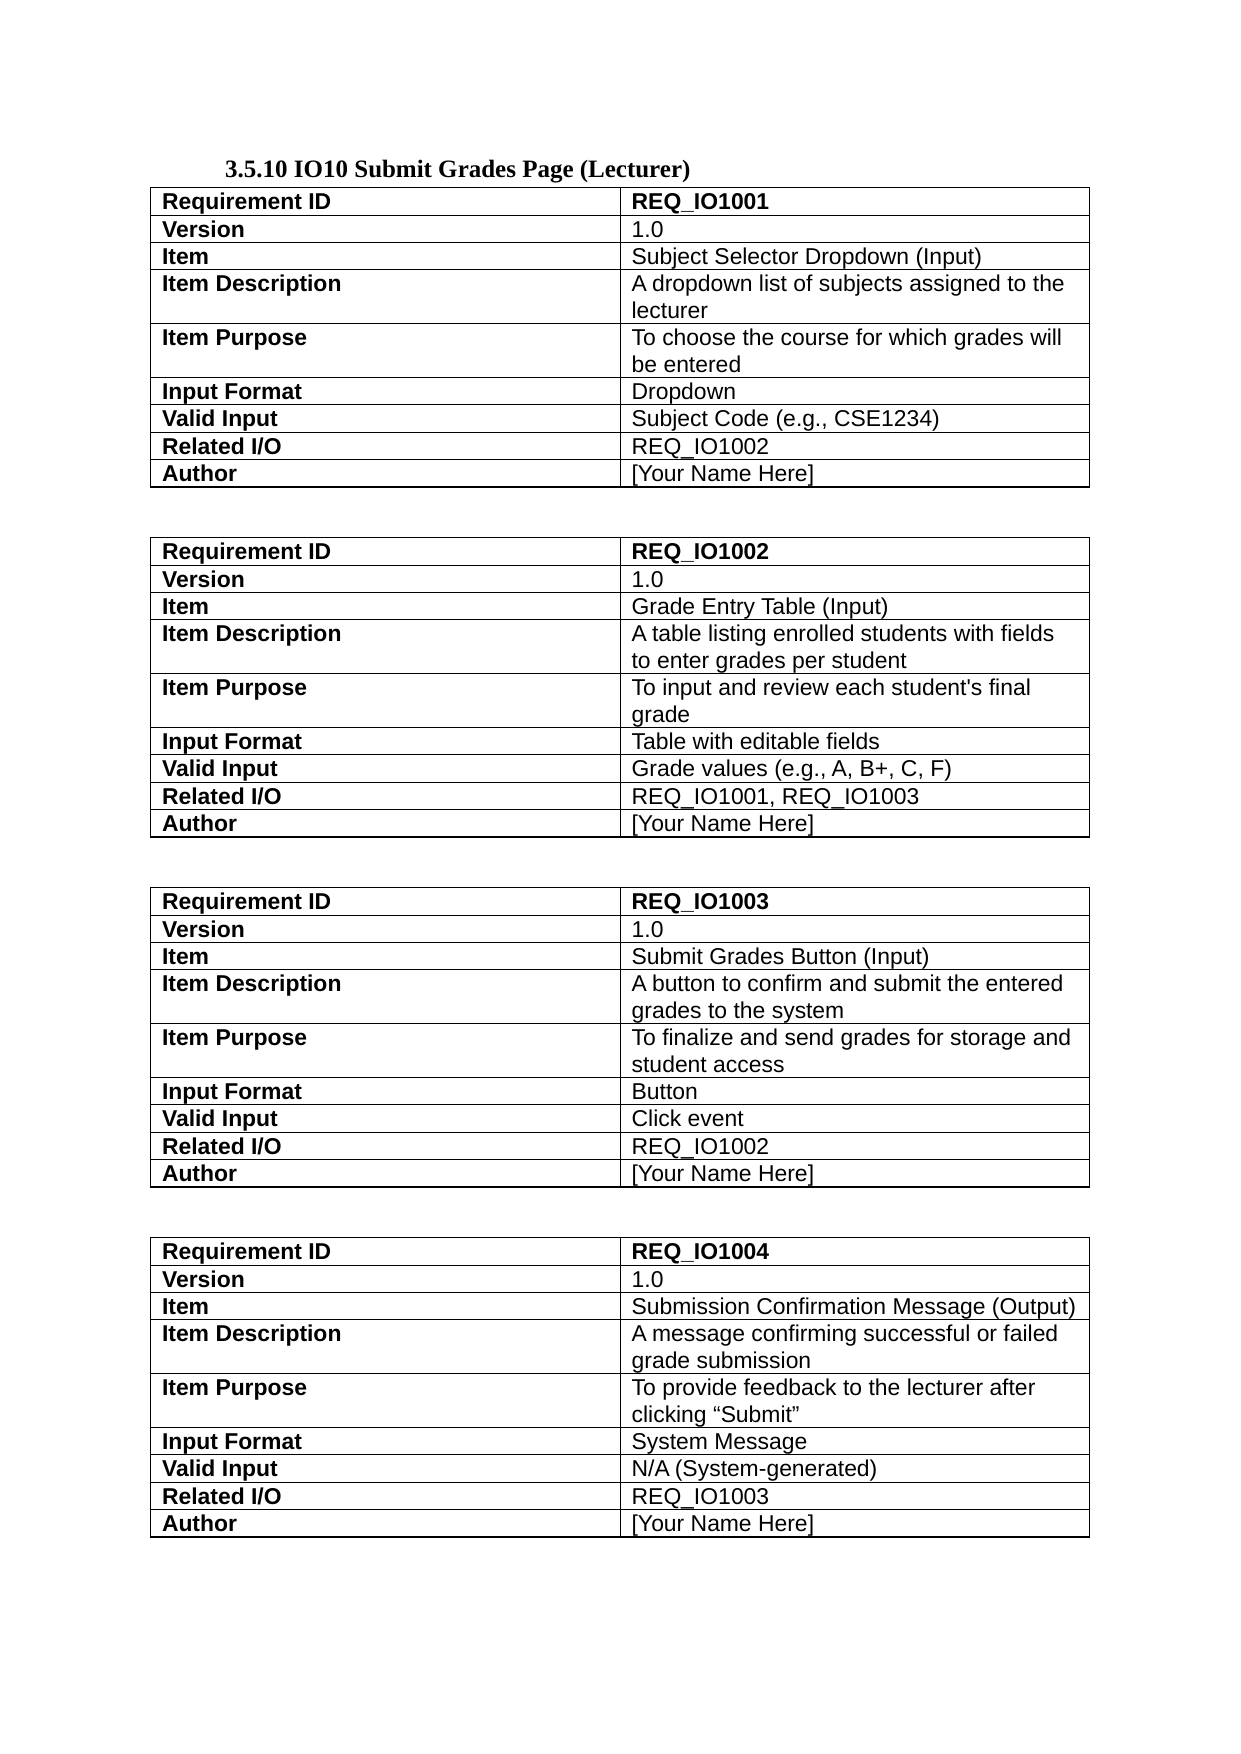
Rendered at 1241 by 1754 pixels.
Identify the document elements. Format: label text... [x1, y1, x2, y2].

table_header Requirement ID [151, 188, 620, 214]
table_cell Grade Entry Table (Input) [621, 593, 1089, 619]
table_cell Author [151, 460, 620, 486]
table_cell Item Description [151, 270, 620, 323]
table_cell Item Description [151, 1320, 620, 1373]
table_cell A table listing enrolled students with fields to enter grades per student [621, 620, 1089, 673]
table_cell Item Description [151, 970, 620, 1023]
table_cell Input Format [151, 1428, 620, 1454]
table_cell Valid Input [151, 1105, 620, 1132]
table_cell To finalize and send grades for storage and student access [621, 1024, 1089, 1077]
table_cell A dropdown list of subjects assigned to the lecturer [621, 270, 1089, 323]
table_cell Valid Input [151, 755, 620, 782]
table_header REQ_IO1004 [621, 1238, 1089, 1264]
table_cell 1.0 [621, 566, 1089, 592]
table_cell Item [151, 943, 620, 969]
table_cell [Your Name Here] [621, 1510, 1089, 1536]
subtitle 3.5.10 IO10 Submit Grades Page (Lecturer) [150, 154, 1090, 183]
table_header REQ_IO1001 [621, 188, 1089, 214]
table_header REQ_IO1003 [621, 888, 1089, 914]
table_cell Input Format [151, 378, 620, 404]
table_cell Version [151, 216, 620, 242]
table_header Requirement ID [151, 538, 620, 564]
table_cell Version [151, 1266, 620, 1292]
table_header Requirement ID [151, 1238, 620, 1264]
table_cell [Your Name Here] [621, 1160, 1089, 1186]
table_cell [Your Name Here] [621, 460, 1089, 486]
table_cell Table with editable fields [621, 728, 1089, 754]
table_cell Item Purpose [151, 324, 620, 377]
table_cell Item Purpose [151, 1374, 620, 1427]
table_cell [Your Name Here] [621, 810, 1089, 836]
table_cell Author [151, 810, 620, 836]
table_cell 1.0 [621, 216, 1089, 242]
table_cell N/A (System-generated) [621, 1455, 1089, 1482]
table_header REQ_IO1002 [621, 538, 1089, 564]
table_cell REQ_IO1002 [621, 1133, 1089, 1159]
table_cell Related I/O [151, 433, 620, 459]
table_cell Version [151, 566, 620, 592]
table_cell A button to confirm and submit the entered grades to the system [621, 970, 1089, 1023]
table_cell Subject Code (e.g., CSE1234) [621, 405, 1089, 432]
table_cell Valid Input [151, 1455, 620, 1482]
table_cell A message confirming successful or failed grade submission [621, 1320, 1089, 1373]
table_cell REQ_IO1001, REQ_IO1003 [621, 783, 1089, 809]
table_cell 1.0 [621, 1266, 1089, 1292]
table_cell Related I/O [151, 1133, 620, 1159]
table_cell System Message [621, 1428, 1089, 1454]
table_cell Item Description [151, 620, 620, 673]
table_cell Related I/O [151, 783, 620, 809]
table_cell Button [621, 1078, 1089, 1104]
table_cell Subject Selector Dropdown (Input) [621, 243, 1089, 269]
table_cell To input and review each student's final grade [621, 674, 1089, 727]
table_cell To provide feedback to the lecturer after clicking “Submit” [621, 1374, 1089, 1427]
table_cell Item [151, 1293, 620, 1319]
table_cell Item Purpose [151, 1024, 620, 1077]
table_cell Related I/O [151, 1483, 620, 1509]
table_cell Input Format [151, 1078, 620, 1104]
table_cell Valid Input [151, 405, 620, 432]
table_cell Author [151, 1510, 620, 1536]
table_cell Item [151, 593, 620, 619]
table_cell Submit Grades Button (Input) [621, 943, 1089, 969]
table_cell Submission Confirmation Message (Output) [621, 1293, 1089, 1319]
table_header Requirement ID [151, 888, 620, 914]
table_cell Click event [621, 1105, 1089, 1132]
table_cell 1.0 [621, 916, 1089, 942]
table_cell Item Purpose [151, 674, 620, 727]
table_cell Version [151, 916, 620, 942]
table_cell Grade values (e.g., A, B+, C, F) [621, 755, 1089, 782]
table_cell Dropdown [621, 378, 1089, 404]
table_cell Author [151, 1160, 620, 1186]
table_cell Item [151, 243, 620, 269]
table_cell To choose the course for which grades will be entered [621, 324, 1089, 377]
table_cell Input Format [151, 728, 620, 754]
table_cell REQ_IO1003 [621, 1483, 1089, 1509]
table_cell REQ_IO1002 [621, 433, 1089, 459]
